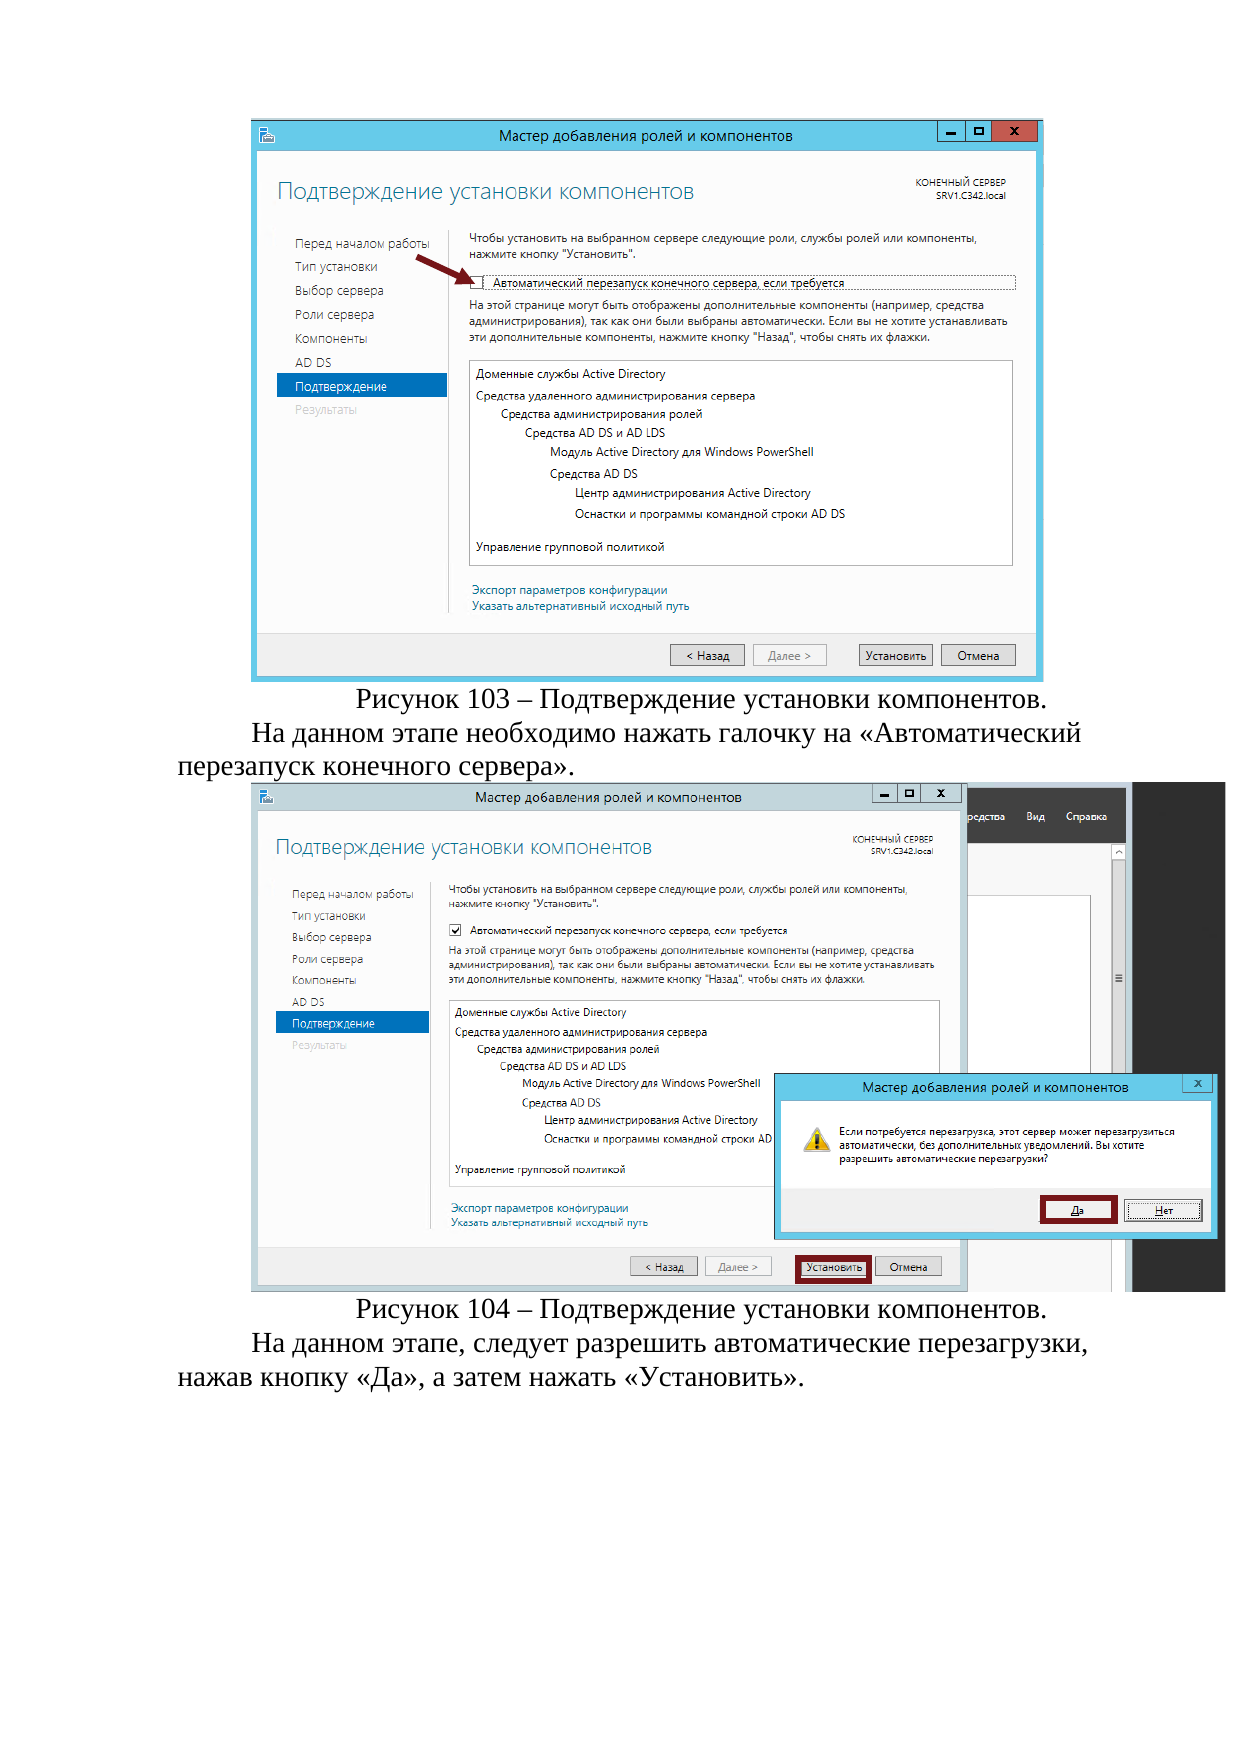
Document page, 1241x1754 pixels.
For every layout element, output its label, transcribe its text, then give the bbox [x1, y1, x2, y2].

picture [251, 782, 1226, 1292]
text На данном этапе необходимо нажать галочку на «Автоматический перезапуск конечного сервера». [177, 715, 1152, 782]
picture [251, 118, 1044, 682]
text Рисунок 103 – Подтверждение установки компонентов. [177, 681, 1152, 715]
text Рисунок 104 – Подтверждение установки компонентов. [177, 1292, 1152, 1325]
text На данном этапе, следует разрешить автоматические перезагрузки, нажав кнопку «Да», а затем нажать «Установить». [177, 1325, 1152, 1392]
